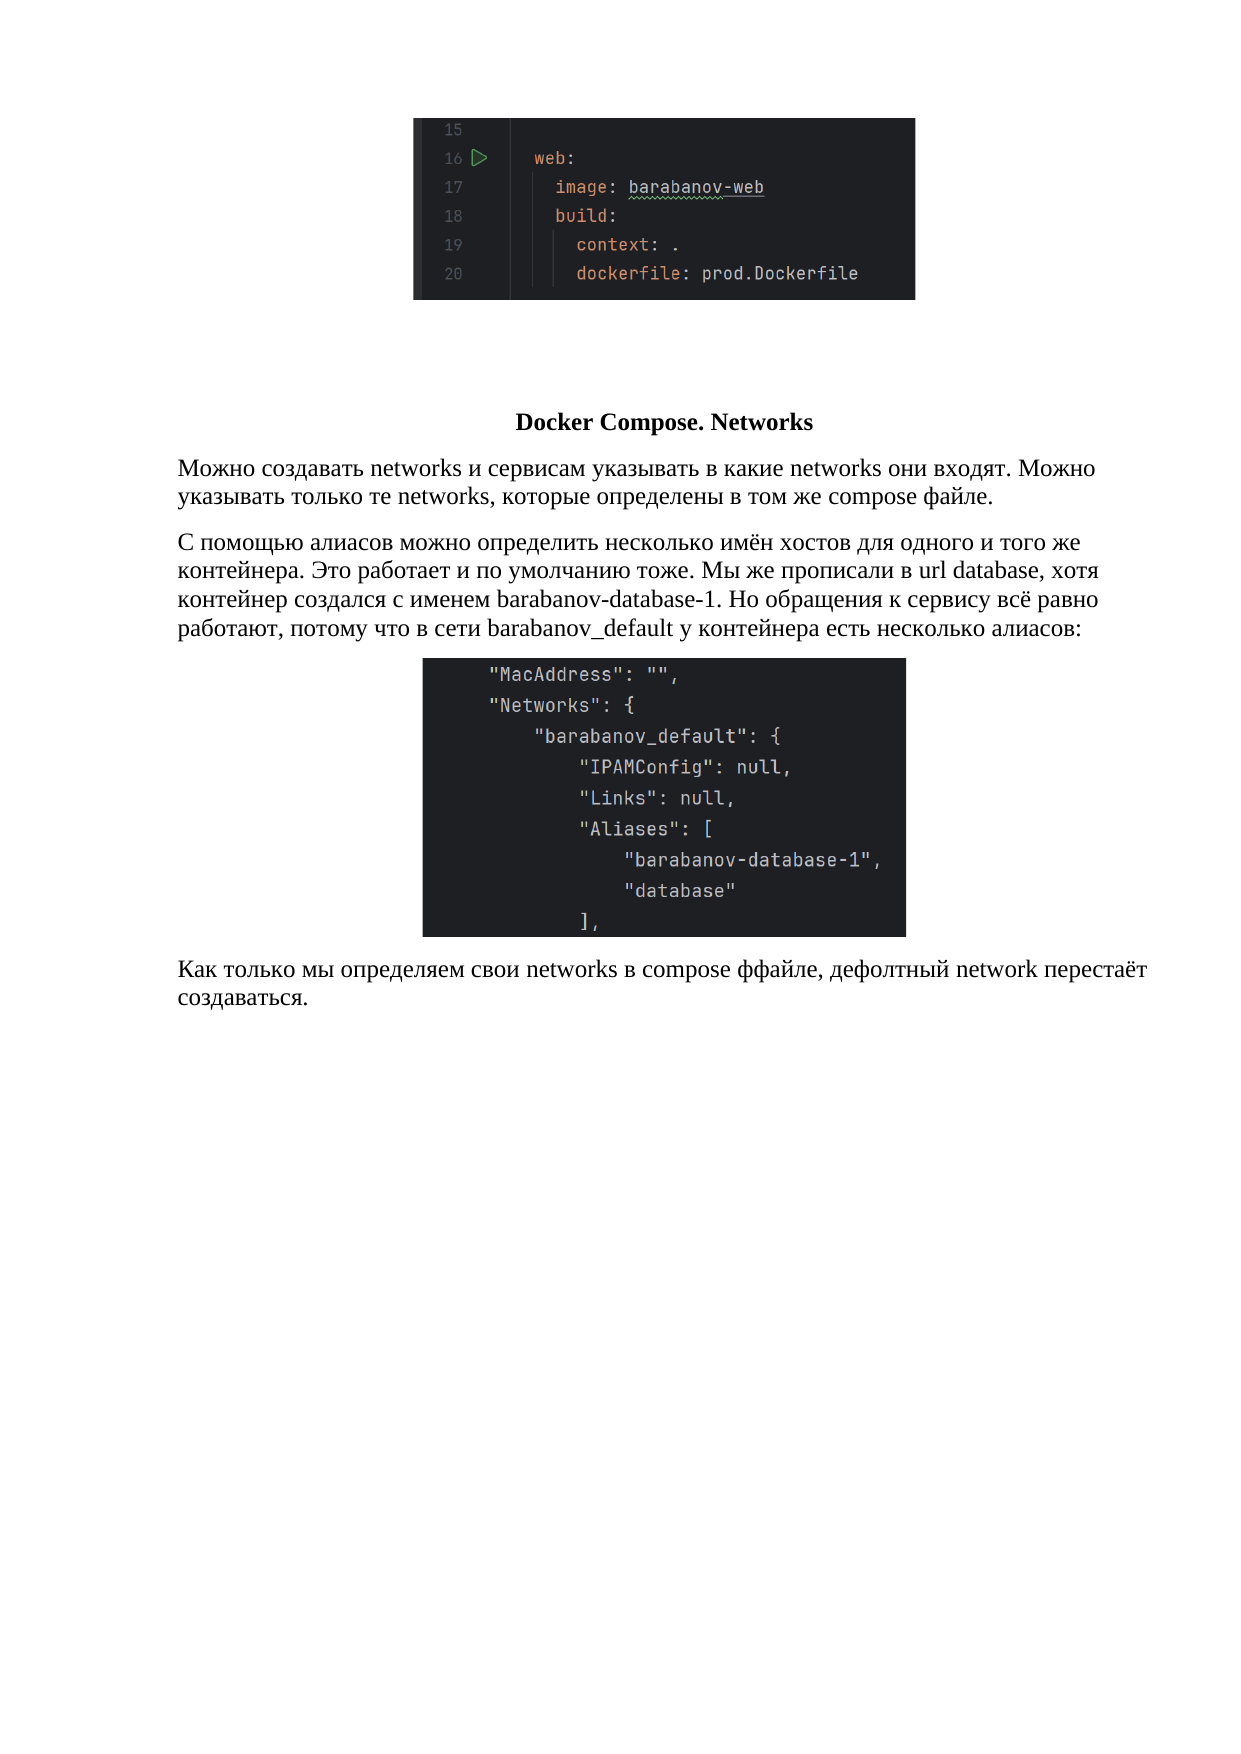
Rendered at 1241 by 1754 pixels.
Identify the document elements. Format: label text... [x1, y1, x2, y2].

text Как только мы определяем свои networks в compose ффайле, дефолтный network перестаёт создаваться. [177, 954, 1152, 1011]
picture [422, 658, 907, 937]
text С помощью алиасов можно определить несколько имён хостов для одного и того же контейнера. Это работает и по умолчанию тоже. Мы же прописали в url database, хотя контейнер создался с именем barabanov-database-1. Но обращения к сервису всё равно работают, потому что в сети barabanov_default у контейнера есть несколько алиасов: [177, 527, 1152, 642]
text Docker Compose. Networks [177, 407, 1152, 436]
text Можно создавать networks и сервисам указывать в какие networks они входят. Можно указывать только те networks, которые определены в том же compose файле. [177, 453, 1152, 510]
picture [413, 118, 916, 300]
